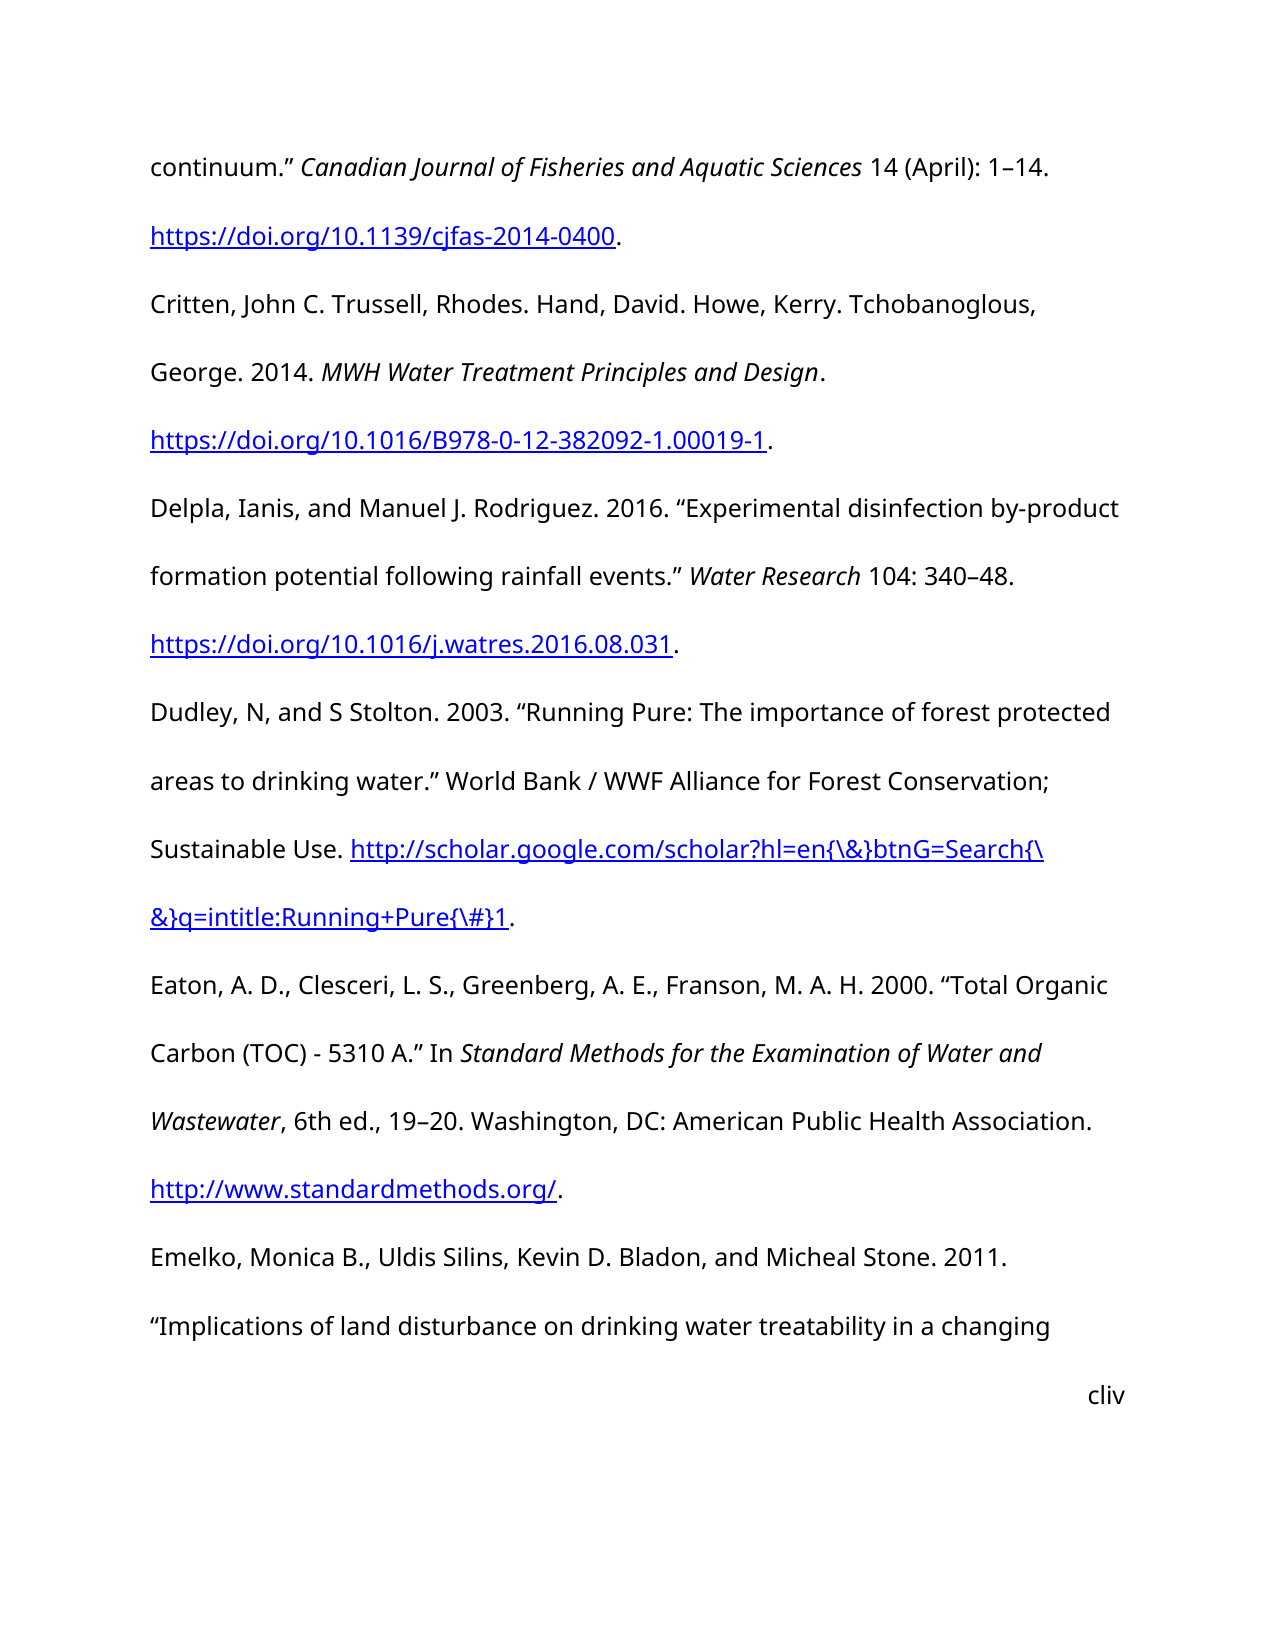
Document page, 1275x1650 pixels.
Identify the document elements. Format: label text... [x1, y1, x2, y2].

text Dudley, N, and S Stolton. 2003. “Running Pure: The importance of forest protected areas to drinking water.” World Bank / WWF Alliance for Forest Conservation; Sustainable Use. http://scholar.google.com/scholar?hl=en{\&}btnG=Search{\&}q=intitle:Running+Pure{\#}1. [150, 695, 1125, 933]
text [150, 1240, 1125, 1342]
text Eaton, A. D., Clesceri, L. S., Greenberg, A. E., Franson, M. A. H. 2000. “Total Organic Carbon (TOC) - 5310 A.” In Standard Methods for the Examination of Water and Wastewater, 6th ed., 19–20. Washington, DC: American Public Health Association. http://www.standardmethods.org/. [150, 967, 1125, 1206]
text Delpla, Ianis, and Manuel J. Rodriguez. 2016. “Experimental disinfection by-product formation potential following rainfall events.” Water Research 104: 340–48. https://doi.org/10.1016/j.watres.2016.08.031. [150, 491, 1125, 661]
text Critten, John C. Trussell, Rhodes. Hand, David. Howe, Kerry. Tchobanoglous, George. 2014. MWH Water Treatment Principles and Design. https://doi.org/10.1016/B978-0-12-382092-1.00019-1. [150, 286, 1125, 457]
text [150, 150, 1125, 252]
